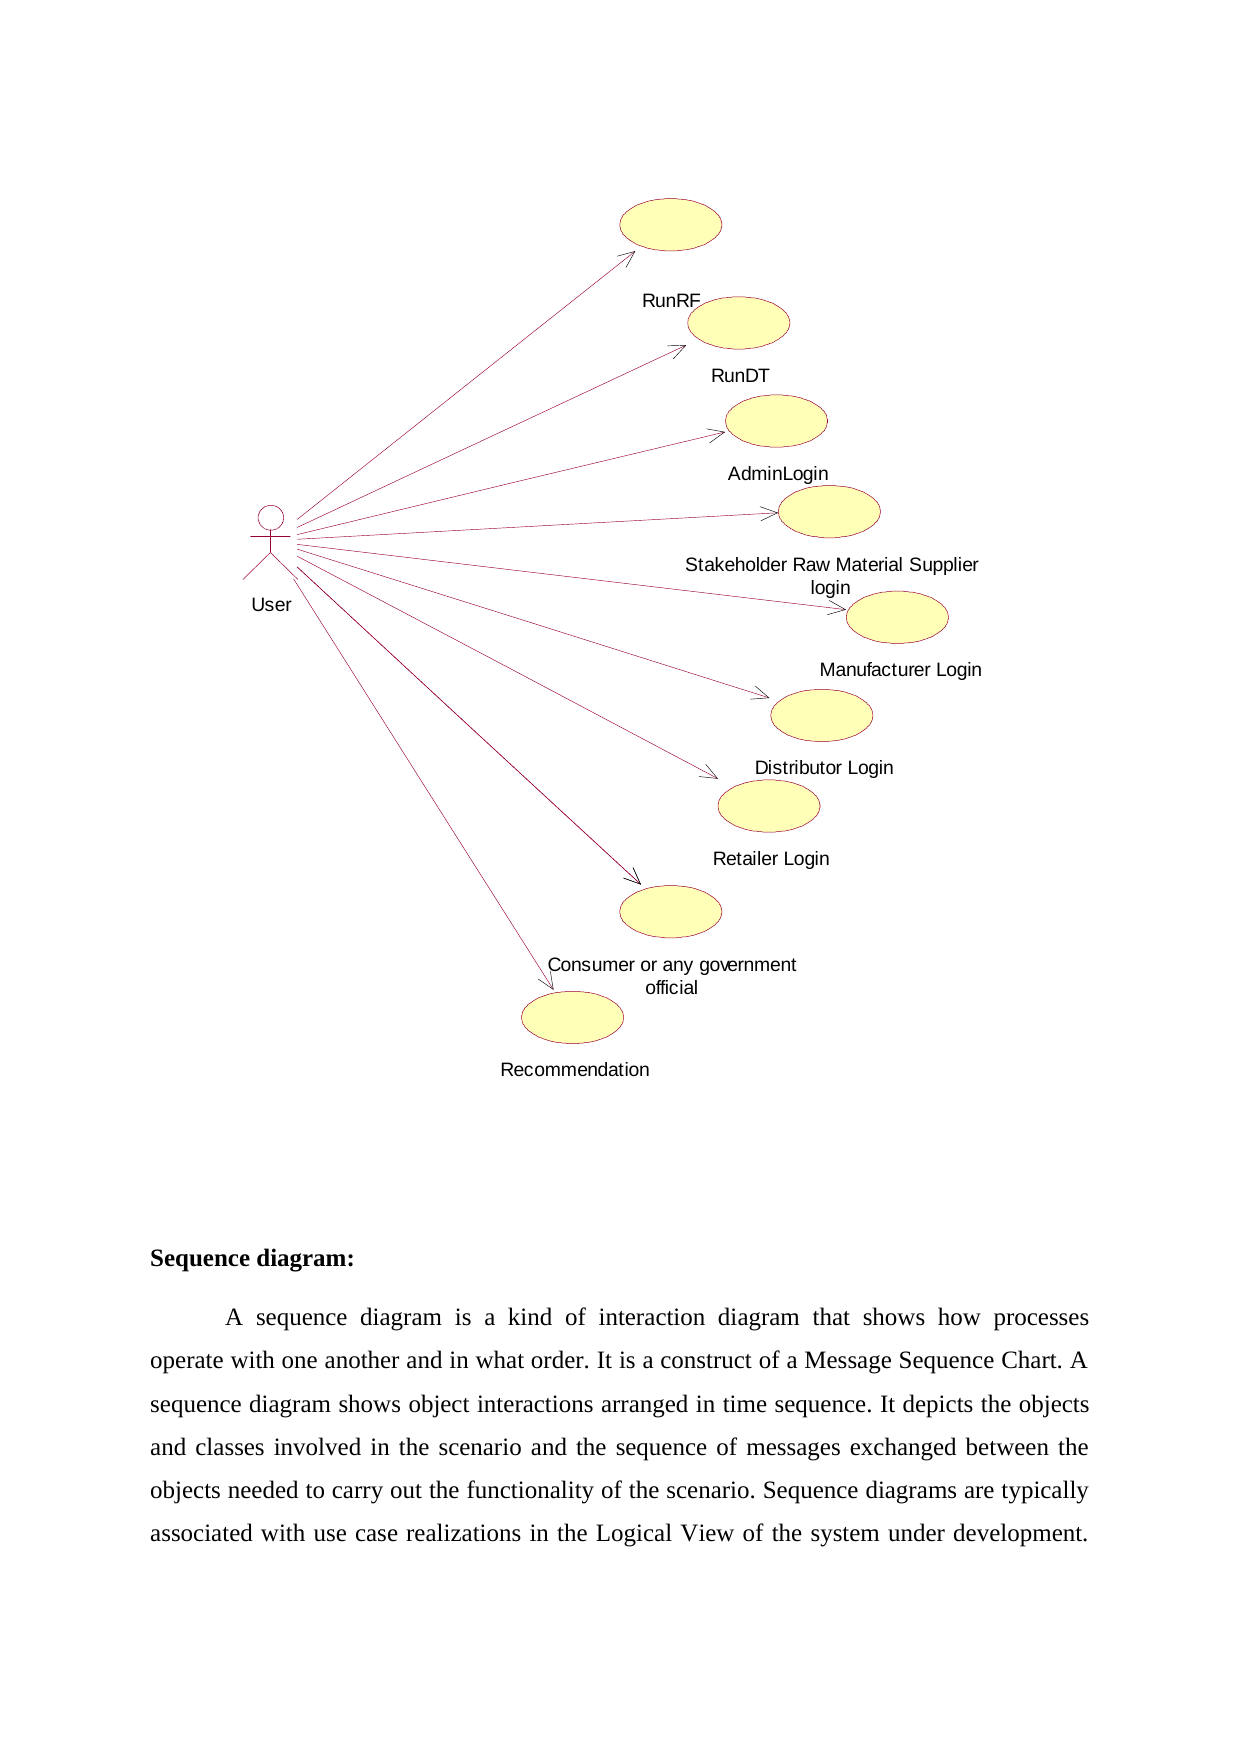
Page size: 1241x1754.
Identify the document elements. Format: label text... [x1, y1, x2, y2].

text Sequence diagram: [150, 1243, 1090, 1271]
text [150, 1302, 1090, 1547]
